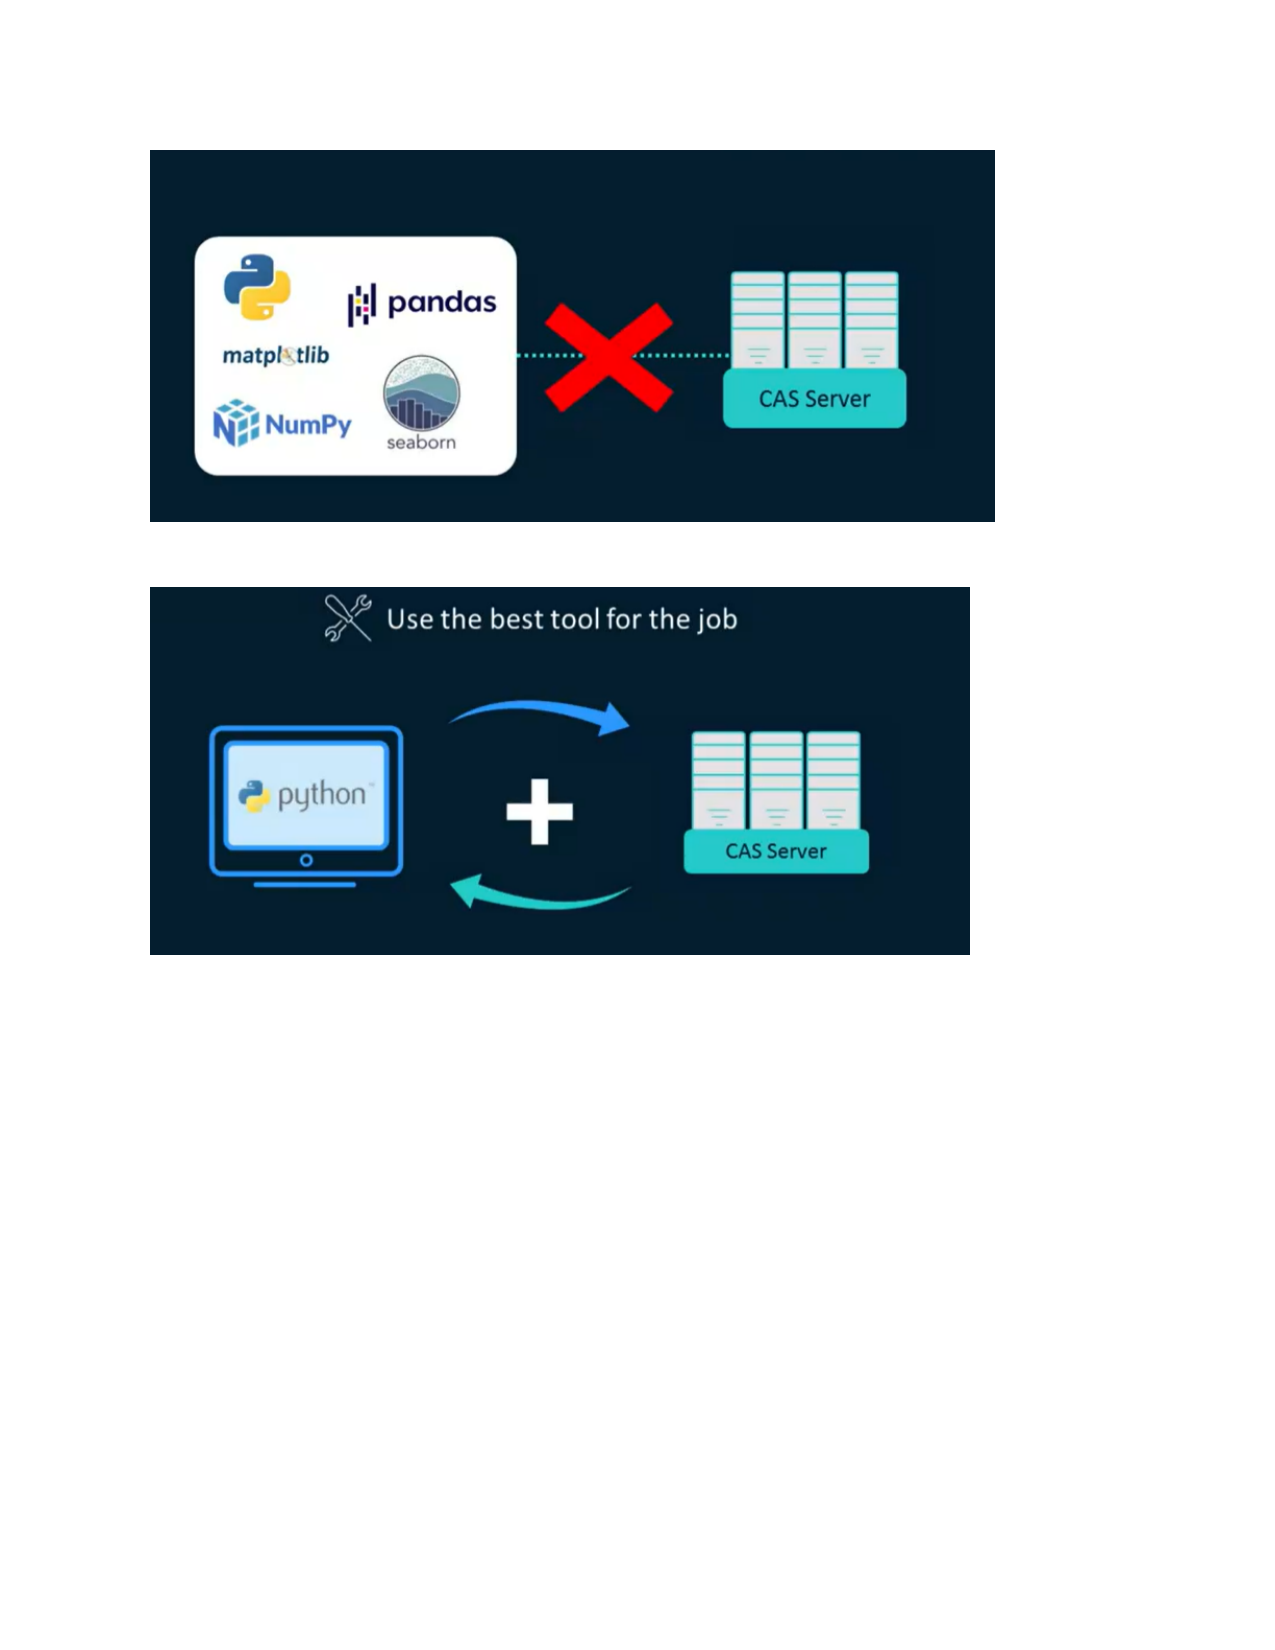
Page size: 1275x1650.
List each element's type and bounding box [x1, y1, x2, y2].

picture [150, 150, 995, 522]
picture [150, 587, 970, 955]
